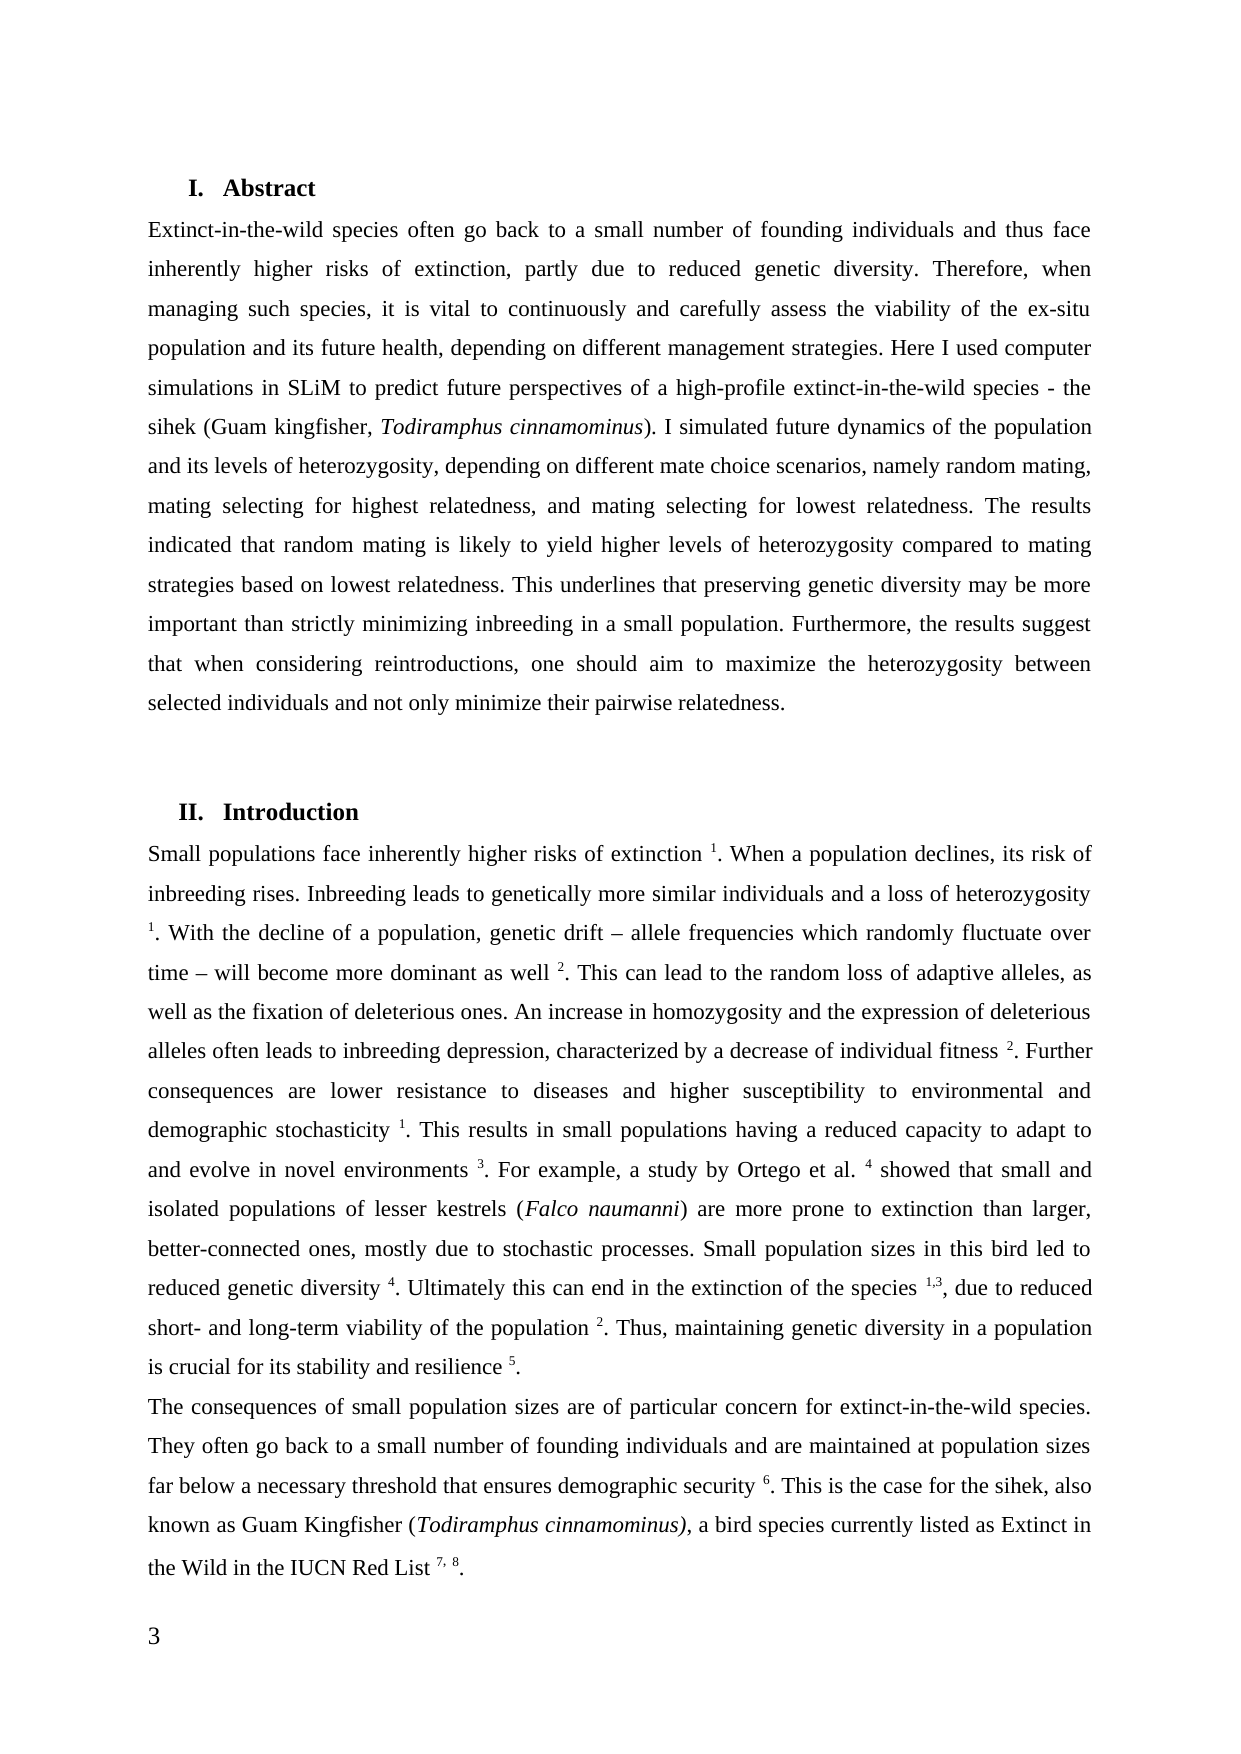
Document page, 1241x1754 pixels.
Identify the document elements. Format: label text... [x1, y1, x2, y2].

text The consequences of small population sizes are of particular concern for extinct-in-the-wild species. They often go back to a small number of founding individuals and are maintained at population sizes far below a necessary threshold that ensures demographic security 6. This is the case for the sihek, also known as Guam Kingfisher (Todiramphus cinnamominus), a bird species currently listed as Extinct in the Wild in the IUCN Red List 7, 8. [148, 1393, 1093, 1581]
subtitle Introduction [204, 797, 1093, 826]
text Small populations face inherently higher risks of extinction 1. When a population declines, its risk of inbreeding rises. Inbreeding leads to genetically more similar individuals and a loss of heterozygosity 1. With the decline of a population, genetic drift – allele frequencies which randomly fluctuate over time – will become more dominant as well 2. This can lead to the random loss of adaptive alleles, as well as the fixation of deleterious ones. An increase in homozygosity and the expression of deleterious alleles often leads to inbreeding depression, characterized by a decrease of individual fitness 2. Further consequences are lower resistance to diseases and higher susceptibility to environmental and demographic stochasticity 1. This results in small populations having a reduced capacity to adapt to and evolve in novel environments 3. For example, a study by Ortego et al. 4 showed that small and isolated populations of lesser kestrels (Falco naumanni) are more prone to extinction than larger, better-connected ones, mostly due to stochastic processes. Small population sizes in this bird led to reduced genetic diversity 4. Ultimately this can end in the extinction of the species 1,3, due to reduced short- and long-term viability of the population 2. Thus, maintaining genetic diversity in a population is crucial for its stability and resilience 5. [148, 840, 1093, 1380]
text Extinct-in-the-wild species often go back to a small number of founding individuals and thus face inherently higher risks of extinction, partly due to reduced genetic diversity. Therefore, when managing such species, it is vital to continuously and carefully assess the viability of the ex-situ population and its future health, depending on different management strategies. Here I used computer simulations in SLiM to predict future perspectives of a high-profile extinct-in-the-wild species - the sihek (Guam kingfisher, Todiramphus cinnamominus). I simulated future dynamics of the population and its levels of heterozygosity, depending on different mate choice scenarios, namely random mating, mating selecting for highest relatedness, and mating selecting for lowest relatedness. The results indicated that random mating is likely to yield higher levels of heterozygosity compared to mating strategies based on lowest relatedness. This underlines that preserving genetic diversity may be more important than strictly minimizing inbreeding in a small population. Furthermore, the results suggest that when considering reintroductions, one should aim to maximize the heterozygosity between selected individuals and not only minimize their pairwise relatedness. [148, 216, 1093, 716]
subtitle Abstract [204, 173, 1093, 201]
